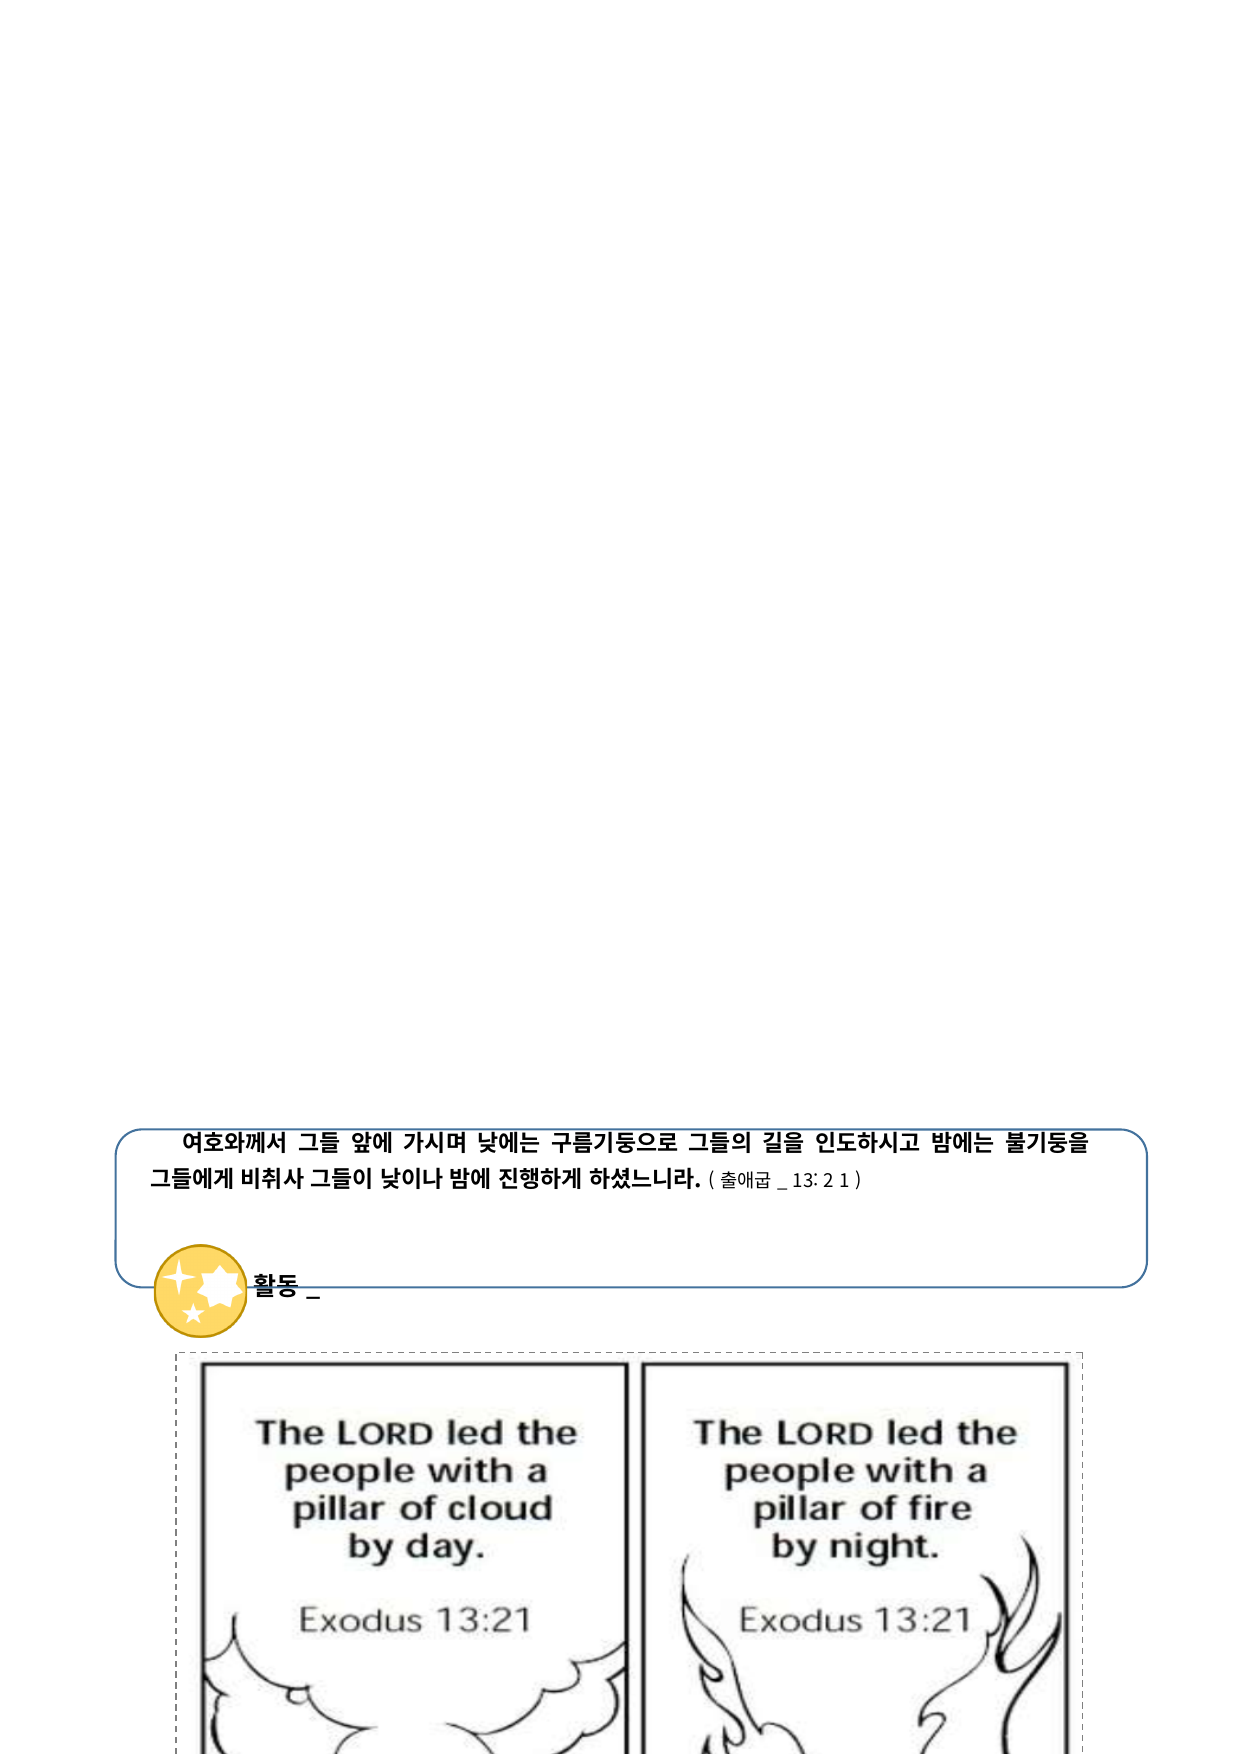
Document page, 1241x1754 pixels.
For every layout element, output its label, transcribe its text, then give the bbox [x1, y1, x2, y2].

text 활동 _ [248, 1266, 1090, 1286]
picture [153, 1244, 248, 1338]
picture [178, 1354, 1082, 1754]
text 활동 _ [248, 1289, 1090, 1303]
text 여호와께서 그들 앞에 가시며 낮에는 구름기둥으로 그들의 길을 인도하시고 밤에는 불기둥을 그들에게 비취사 그들이 낮이나 밤에 진행하게 하셨느니라. ( 출애굽 _ 13: 2 1 ) [150, 1131, 1090, 1194]
